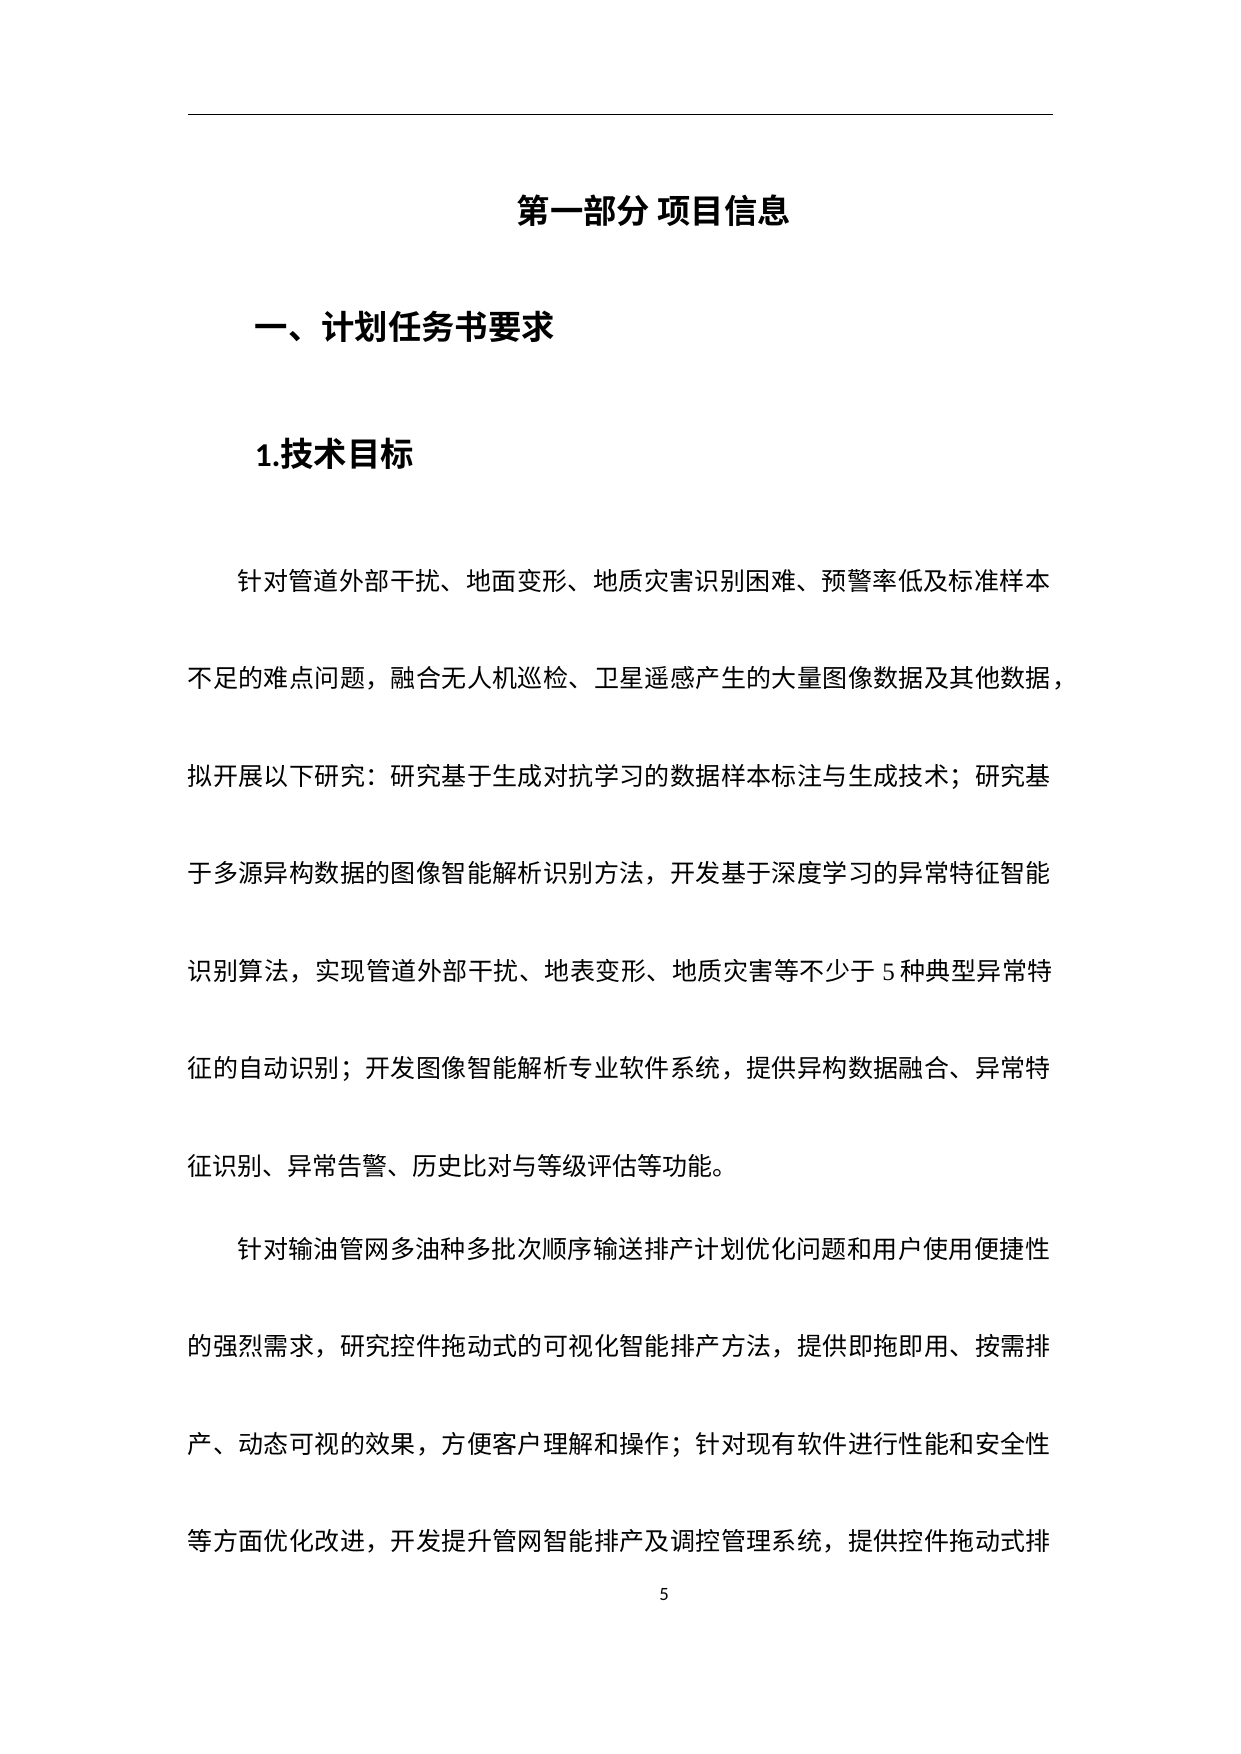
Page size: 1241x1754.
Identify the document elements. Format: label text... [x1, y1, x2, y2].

text 针对管道外部干扰、地面变形、地质灾害识别困难、预警率低及标准样本不足的难点问题，融合无人机巡检、卫星遥感产生的大量图像数据及其他数据，拟开展以下研究：研究基于生成对抗学习的数据样本标注与生成技术；研究基于多源异构数据的图像智能解析识别方法，开发基于深度学习的异常特征智能识别算法，实现管道外部干扰、地表变形、地质灾害等不少于5种典型异常特征的自动识别；开发图像智能解析专业软件系统，提供异构数据融合、异常特征识别、异常告警、历史比对与等级评估等功能。 [187, 547, 1053, 1197]
title 第一部分 项目信息 [187, 176, 1053, 241]
subtitle 一、计划任务书要求 [187, 292, 1053, 357]
subtitle 1.技术目标 [187, 419, 1053, 484]
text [187, 1215, 1053, 1572]
